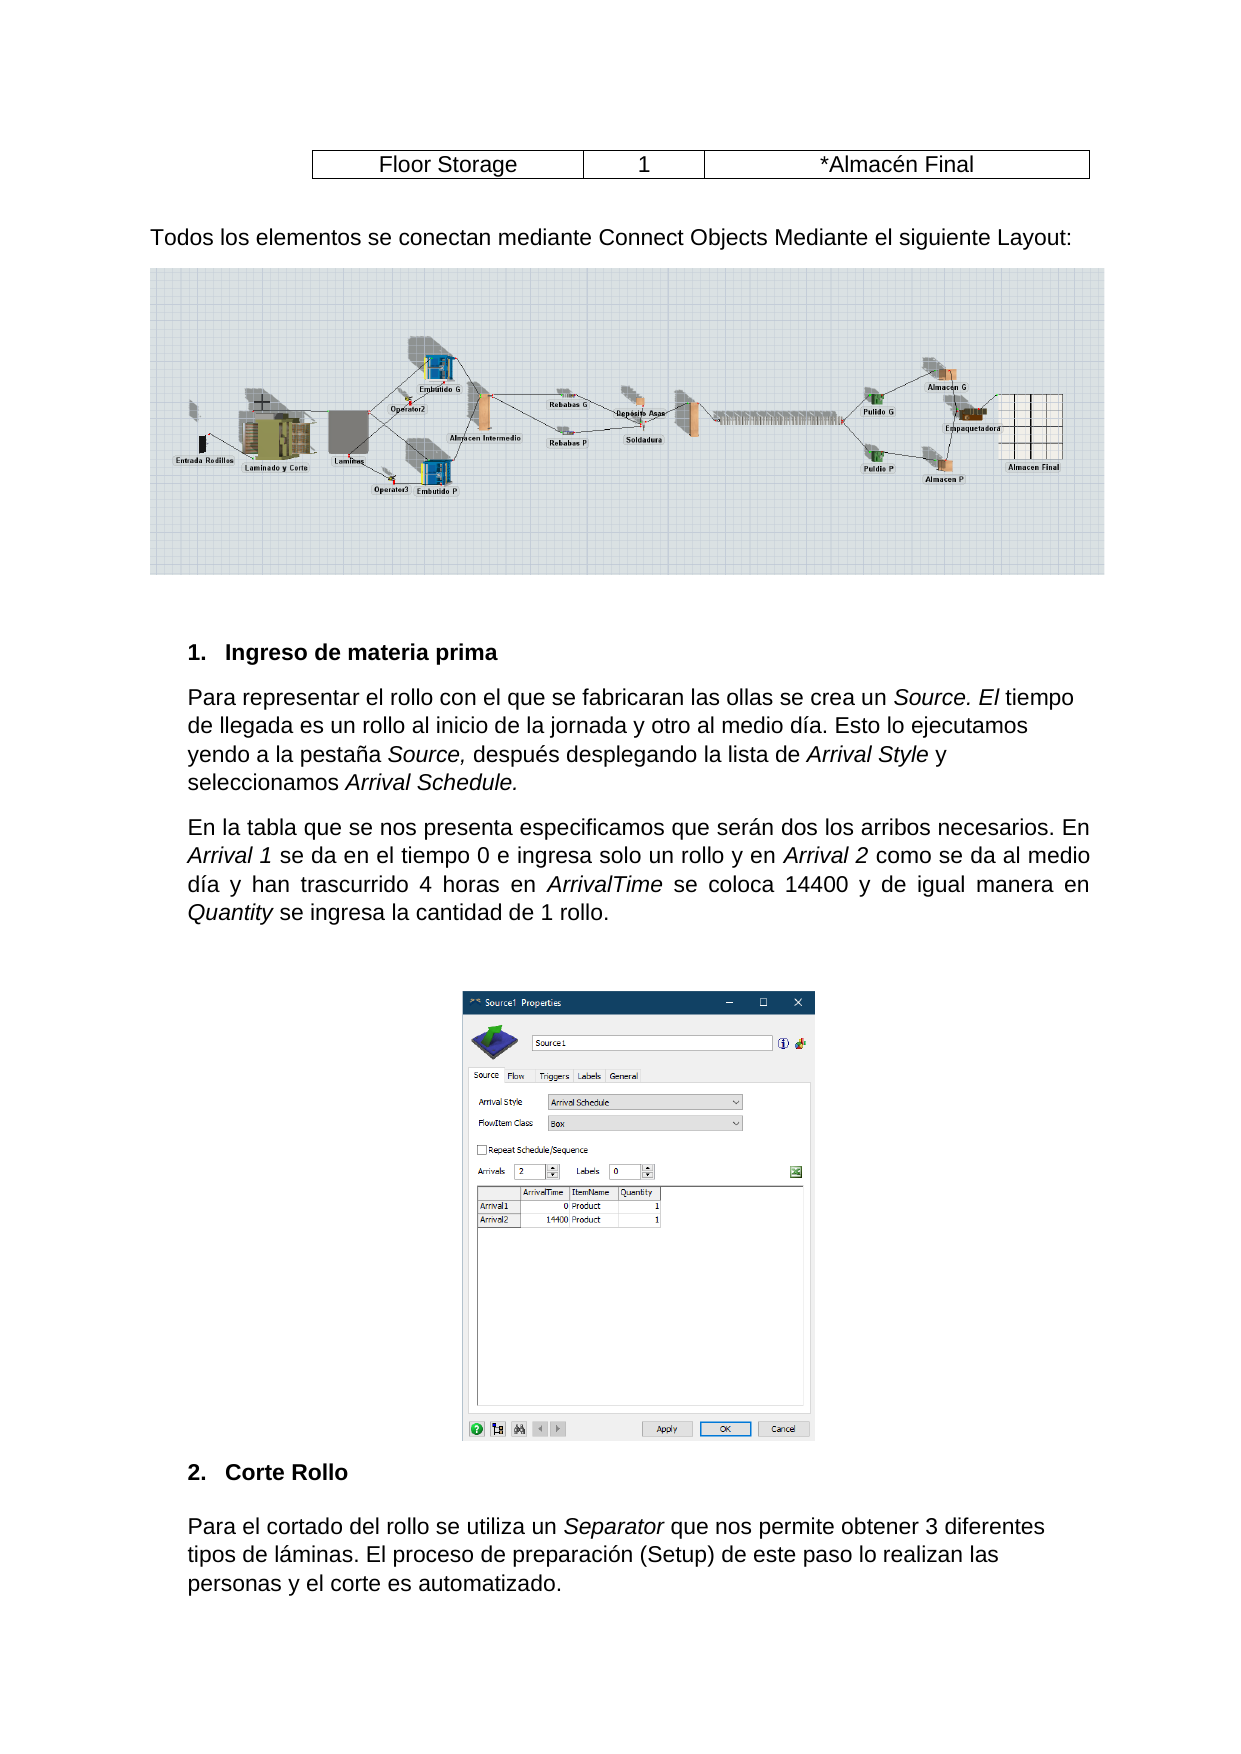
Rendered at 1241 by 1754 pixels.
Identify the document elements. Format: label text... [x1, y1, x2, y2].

picture [462, 991, 815, 1441]
table_cell 1 [584, 151, 704, 177]
list Corte Rollo [187, 1459, 1090, 1486]
text En la tabla que se nos presenta especificamos que serán dos los arribos necesarios. En Arrival 1 se da en el tiempo 0 e ingresa solo un rollo y en Arrival 2 como se da al medio día y han trascurrido 4 horas en ArrivalTime se coloca 14400 y de igual manera en Quantity se ingresa la cantidad de 1 rollo. [187, 814, 1090, 926]
text Todos los elementos se conectan mediante Connect Objects Mediante el siguiente Layout: [150, 223, 1090, 250]
picture [150, 268, 1105, 575]
list Ingreso de materia prima [187, 638, 1090, 665]
table_cell Floor Storage [313, 151, 583, 177]
table_cell *Almacén Final [705, 151, 1089, 177]
text Para representar el rollo con el que se fabricaran las ollas se crea un Source. El tiempo de llegada es un rollo al inicio de la jornada y otro al medio día. Esto lo ejecutamos yendo a la pestaña Source, después desplegando la lista de Arrival Style y seleccionamos Arrival Schedule. [187, 684, 1090, 795]
text Para el cortado del rollo se utiliza un Separator que nos permite obtener 3 diferentes tipos de láminas. El proceso de preparación (Setup) de este paso lo realizan las personas y el corte es automatizado. [187, 1513, 1090, 1596]
